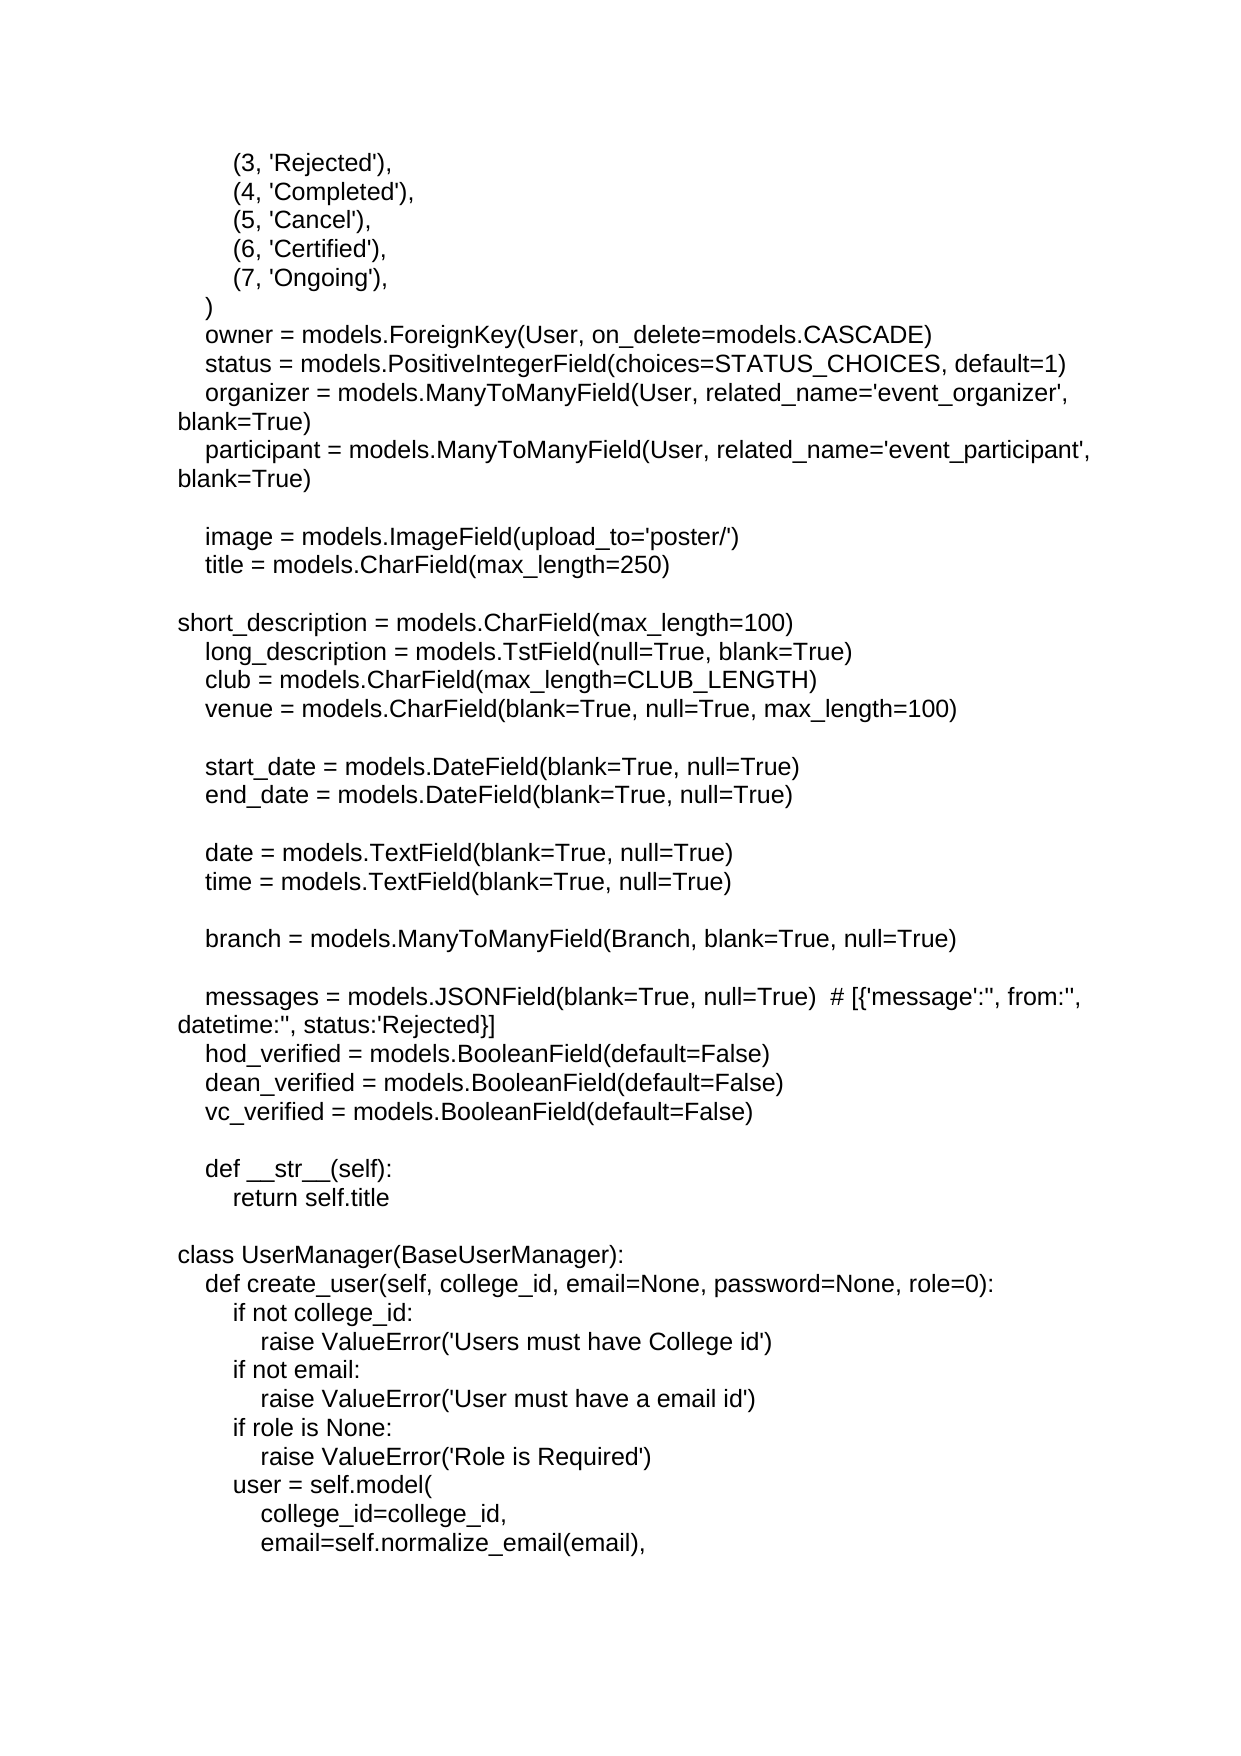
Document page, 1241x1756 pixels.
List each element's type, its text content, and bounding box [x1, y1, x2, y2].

text title = models.CharField(max_length=250) [177, 550, 1092, 579]
text raise ValueError('Users must have College id') [177, 1326, 1092, 1355]
text def __str__(self): [177, 1154, 1092, 1183]
text participant = models.ManyToManyField(User, related_name='event_participant', blank=True) [177, 435, 1092, 493]
text user = self.model( [177, 1470, 1092, 1499]
text status = models.PositiveIntegerField(choices=STATUS_CHOICES, default=1) [177, 349, 1092, 378]
text def create_user(self, college_id, email=None, password=None, role=0): [177, 1269, 1092, 1298]
text ) [177, 291, 1092, 320]
text date = models.TextField(blank=True, null=True) [177, 838, 1092, 866]
text (4, 'Completed'), [177, 176, 1092, 205]
text (6, 'Certified'), [177, 234, 1092, 263]
text email=self.normalize_email(email), [177, 1528, 1092, 1556]
text (7, 'Ongoing'), [177, 263, 1092, 291]
text college_id=college_id, [177, 1499, 1092, 1528]
text owner = models.ForeignKey(User, on_delete=models.CASCADE) [177, 320, 1092, 349]
text return self.title [177, 1183, 1092, 1211]
text if not email: [177, 1355, 1092, 1384]
text organizer = models.ManyToManyField(User, related_name='event_organizer', blank=True) [177, 378, 1092, 435]
text (3, 'Rejected'), [177, 148, 1092, 176]
text messages = models.JSONField(blank=True, null=True) # [{'message':'', from:'', datetime:'', status:'Rejected}] [177, 981, 1092, 1039]
text (5, 'Cancel'), [177, 205, 1092, 234]
text club = models.CharField(max_length=CLUB_LENGTH) [177, 665, 1092, 694]
text time = models.TextField(blank=True, null=True) [177, 866, 1092, 895]
text branch = models.ManyToManyField(Branch, blank=True, null=True) [177, 924, 1092, 953]
text hod_verified = models.BooleanField(default=False) [177, 1039, 1092, 1068]
text start_date = models.DateField(blank=True, null=True) [177, 751, 1092, 780]
text if not college_id: [177, 1298, 1092, 1326]
text dean_verified = models.BooleanField(default=False) [177, 1068, 1092, 1096]
text vc_verified = models.BooleanField(default=False) [177, 1096, 1092, 1125]
text short_description = models.CharField(max_length=100) [177, 608, 1092, 636]
text raise ValueError('User must have a email id') [177, 1384, 1092, 1413]
text end_date = models.DateField(blank=True, null=True) [177, 780, 1092, 809]
text venue = models.CharField(blank=True, null=True, max_length=100) [177, 694, 1092, 723]
text long_description = models.TstField(null=True, blank=True) [177, 636, 1092, 665]
text image = models.ImageField(upload_to='poster/') [177, 521, 1092, 550]
text class UserManager(BaseUserManager): [177, 1240, 1092, 1269]
text if role is None: [177, 1413, 1092, 1441]
text raise ValueError('Role is Required') [177, 1441, 1092, 1470]
